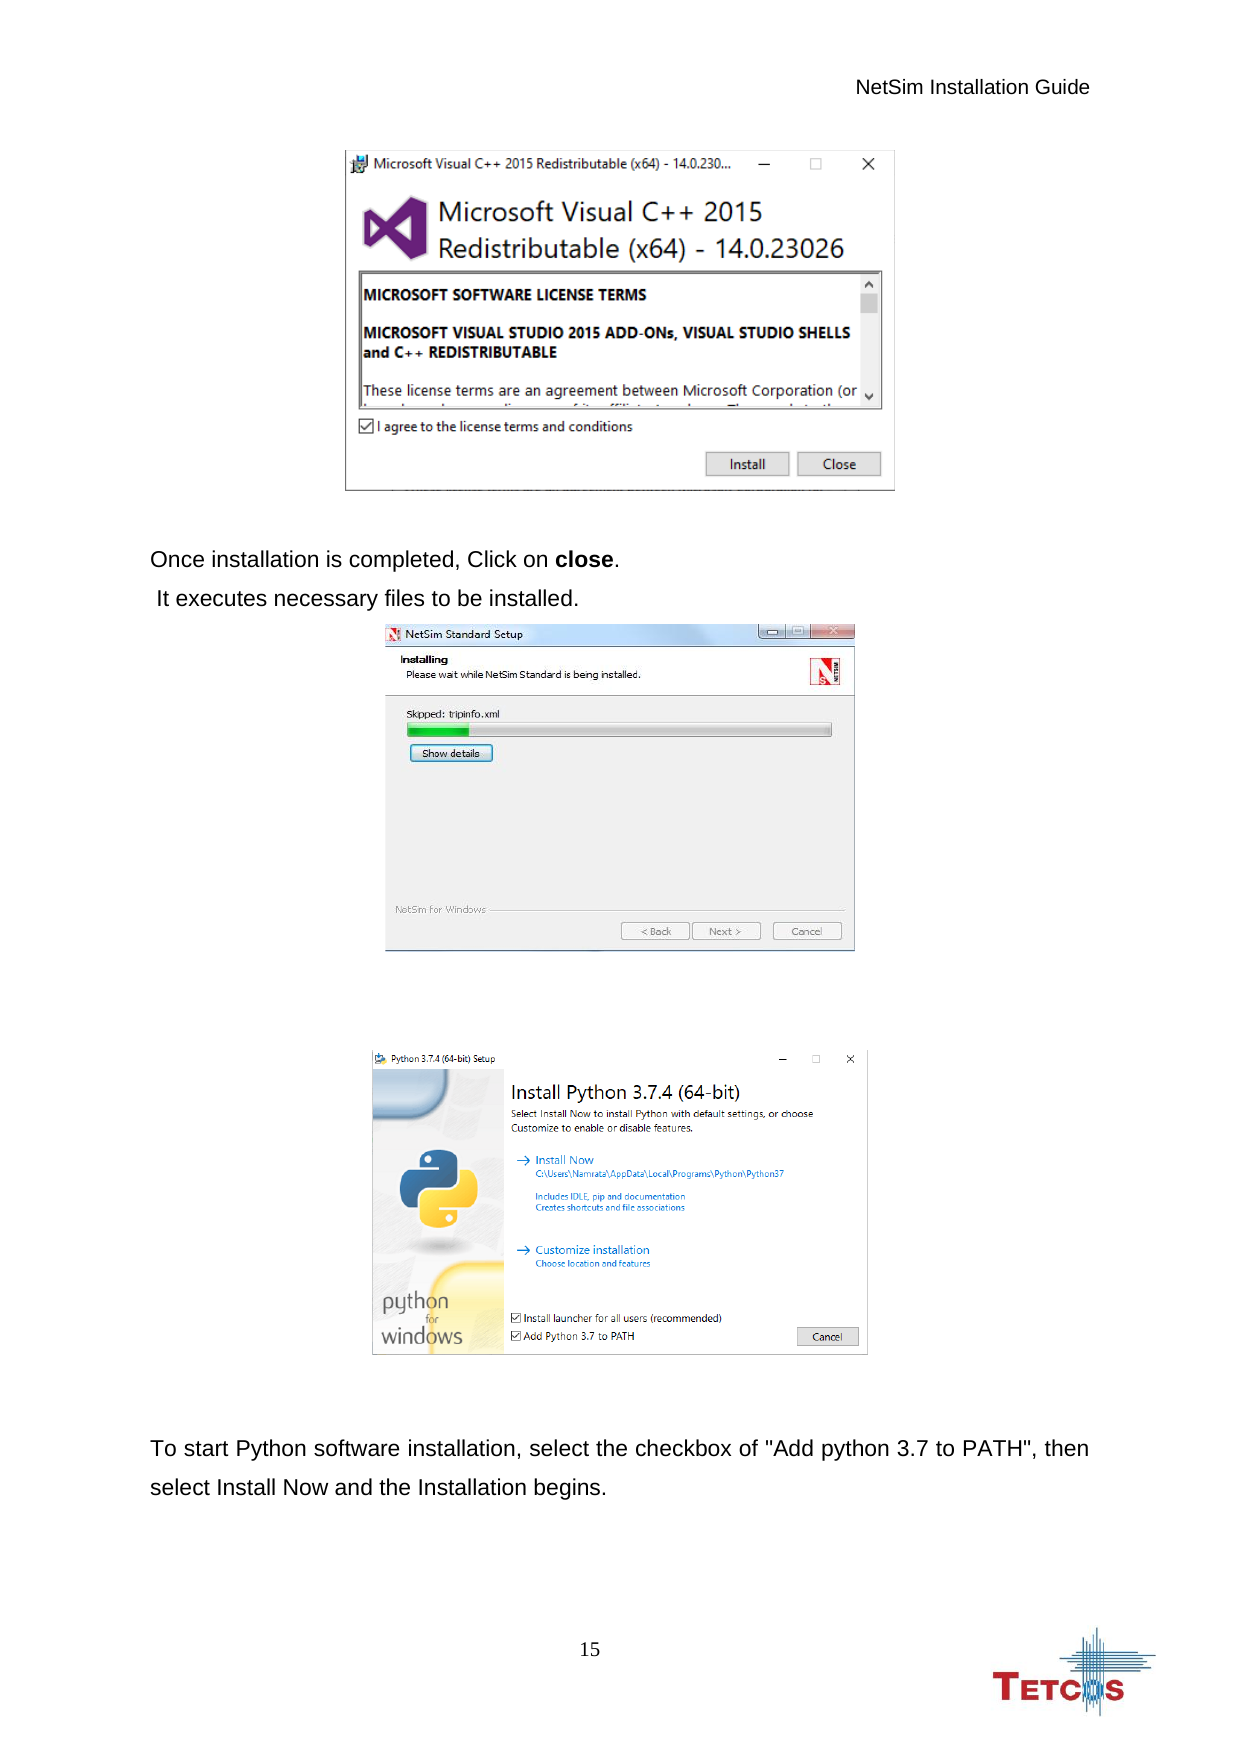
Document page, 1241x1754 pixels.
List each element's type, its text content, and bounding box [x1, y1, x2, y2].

picture [345, 150, 895, 491]
picture [990, 1625, 1157, 1717]
text Once installation is completed, Click on close. [150, 546, 1090, 572]
text To start Python software installation, select the checkbox of "Add python 3.7 to PATH", then select Install Now and the Installation begins. [150, 1435, 1090, 1501]
picture [385, 624, 855, 952]
picture [372, 1050, 868, 1355]
text It executes necessary files to be installed. [150, 585, 1090, 612]
